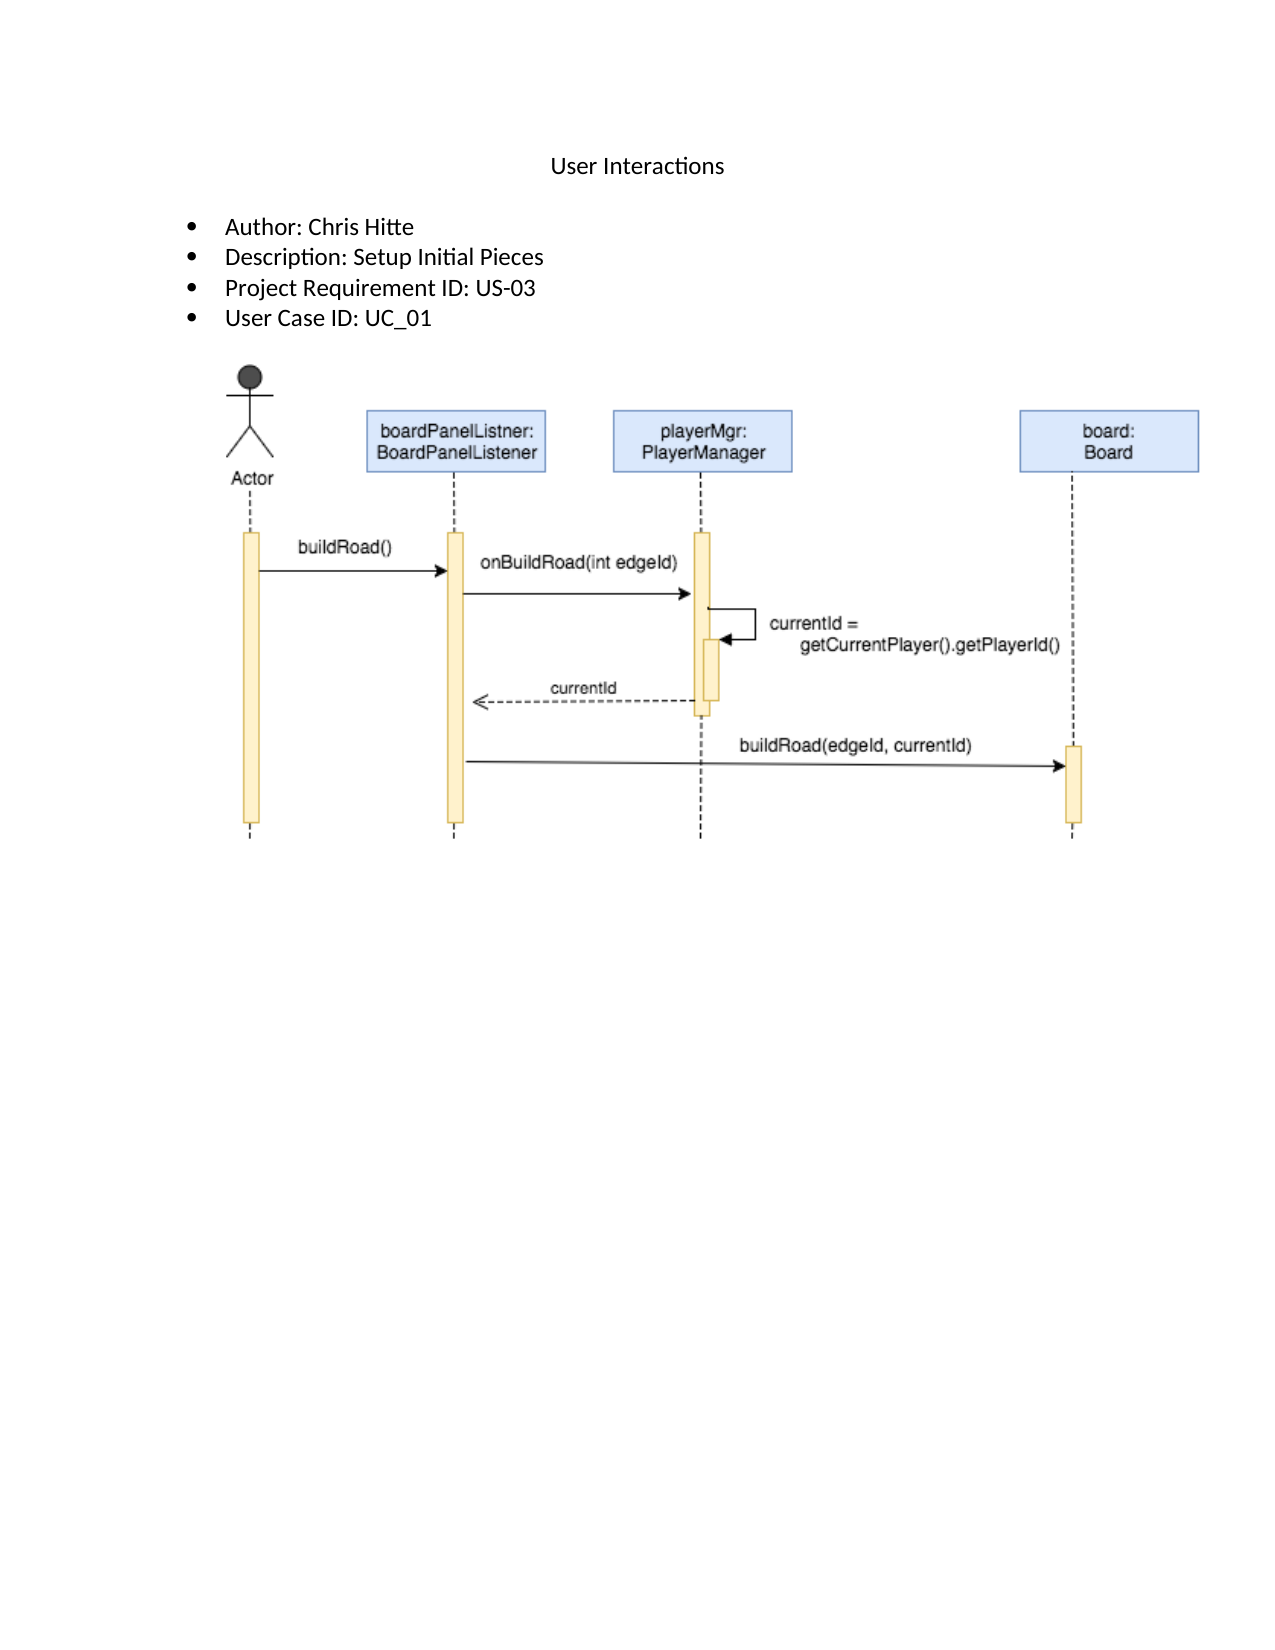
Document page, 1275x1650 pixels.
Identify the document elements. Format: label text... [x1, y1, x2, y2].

list User Case ID: UC_01 [187, 303, 1125, 333]
list Author: Chris Hitte [187, 211, 1125, 242]
text User Interactions [150, 150, 1125, 181]
list Project Requirement ID: US-03 [187, 272, 1125, 303]
list Description: Setup Initial Pieces [187, 242, 1125, 272]
